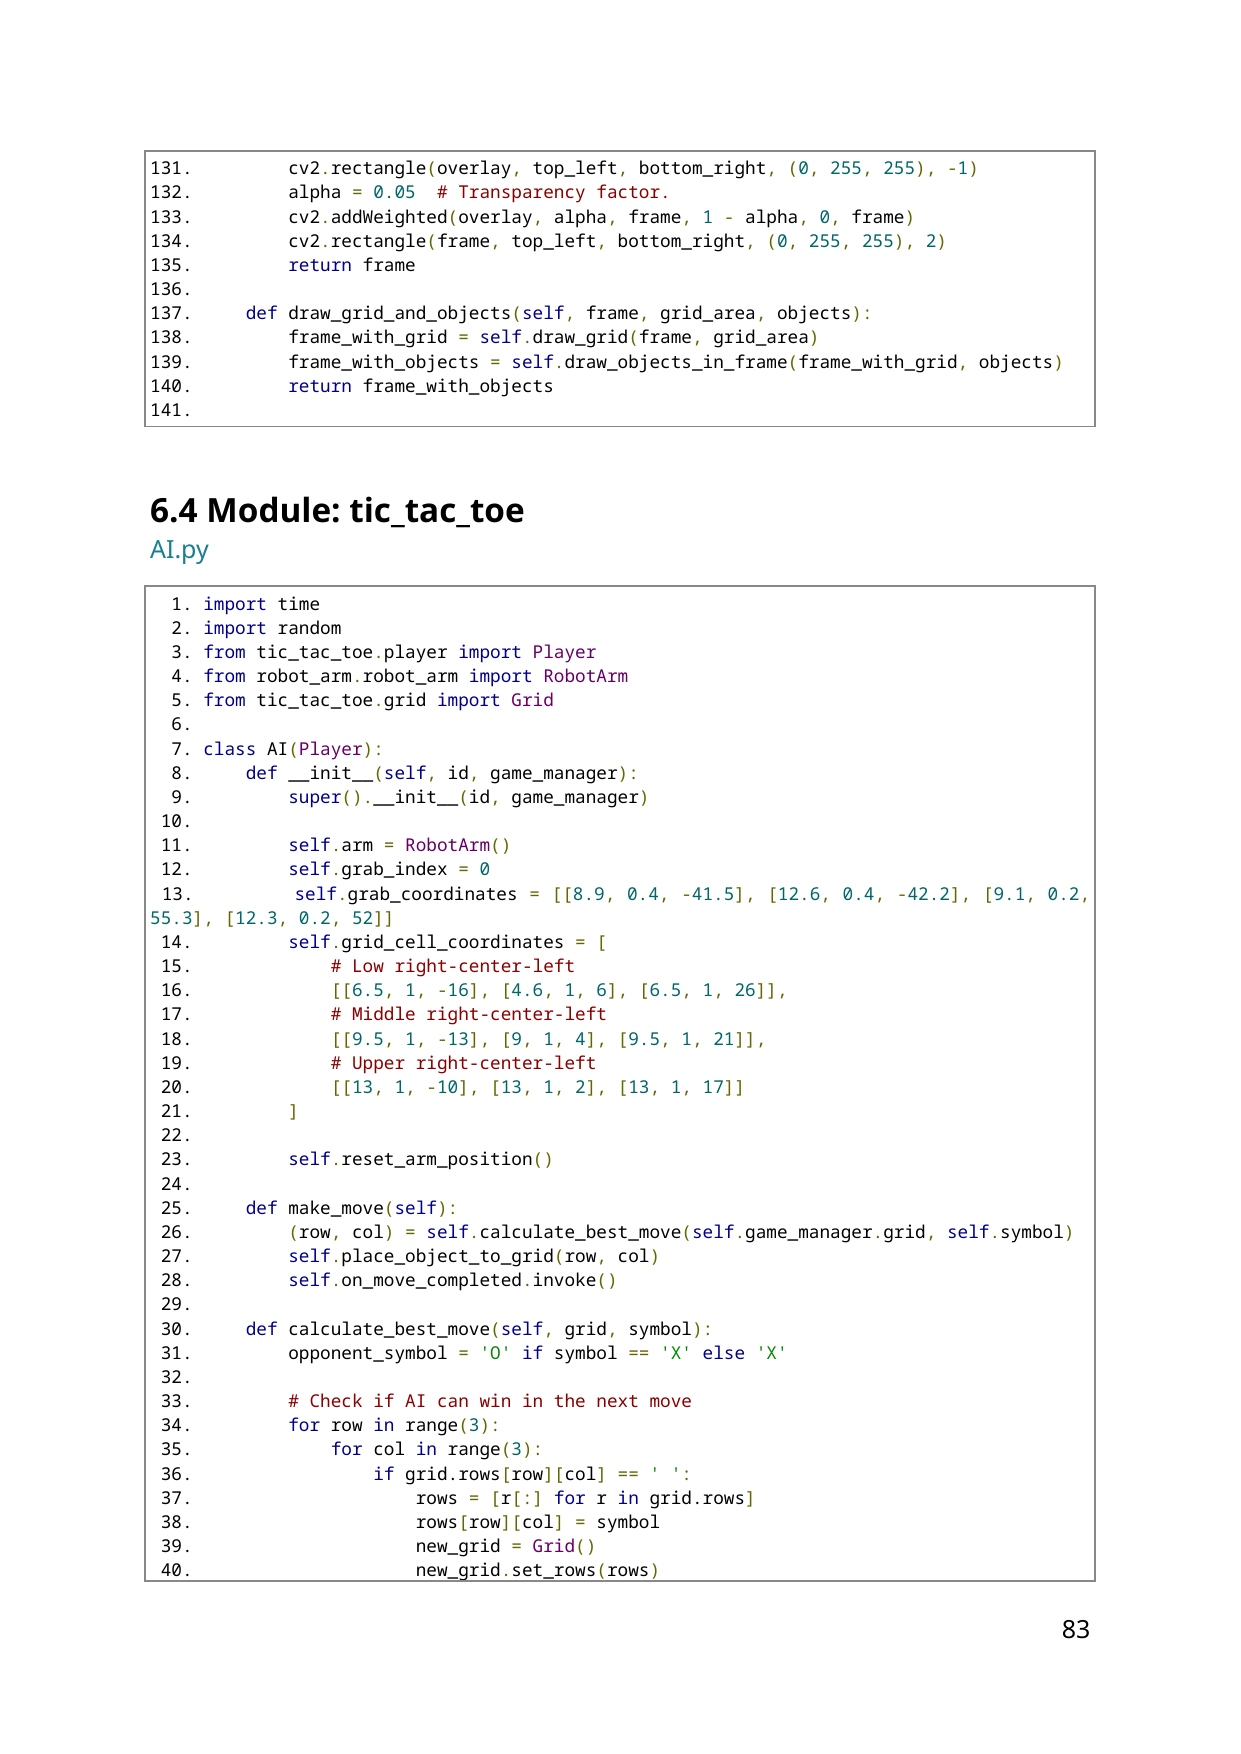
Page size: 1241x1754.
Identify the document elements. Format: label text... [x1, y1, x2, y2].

text 6. [150, 712, 1090, 736]
text 134. cv2.rectangle(frame, top_left, bottom_right, (0, 255, 255), 2) [150, 228, 1090, 252]
text 4. from robot_arm.robot_arm import RobotArm [150, 663, 1090, 688]
text 132. alpha = 0.05 # Transparency factor. [150, 180, 1090, 204]
text 131. cv2.rectangle(overlay, top_left, bottom_right, (0, 255, 255), -1) [146, 152, 1094, 180]
text 7. class AI(Player): [150, 736, 1090, 760]
text AI.py [150, 532, 1090, 566]
text 1. import time [146, 587, 1094, 615]
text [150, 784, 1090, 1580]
text 137. def draw_grid_and_objects(self, frame, grid_area, objects): [150, 301, 1090, 325]
text 135. return frame [150, 252, 1090, 277]
text 133. cv2.addWeighted(overlay, alpha, frame, 1 - alpha, 0, frame) [150, 204, 1090, 228]
text 8. def __init__(self, id, game_manager): [150, 760, 1090, 784]
text 3. from tic_tac_toe.player import Player [150, 639, 1090, 663]
text 140. return frame_with_objects [150, 373, 1090, 392]
text 141. [146, 392, 1094, 426]
text 2. import random [150, 615, 1090, 639]
text 139. frame_with_objects = self.draw_objects_in_frame(frame_with_grid, objects) [150, 349, 1090, 373]
text 5. from tic_tac_toe.grid import Grid [150, 688, 1090, 712]
text 136. [150, 277, 1090, 301]
subtitle Module: tic_tac_toe [150, 486, 1090, 532]
text 138. frame_with_grid = self.draw_grid(frame, grid_area) [150, 325, 1090, 349]
